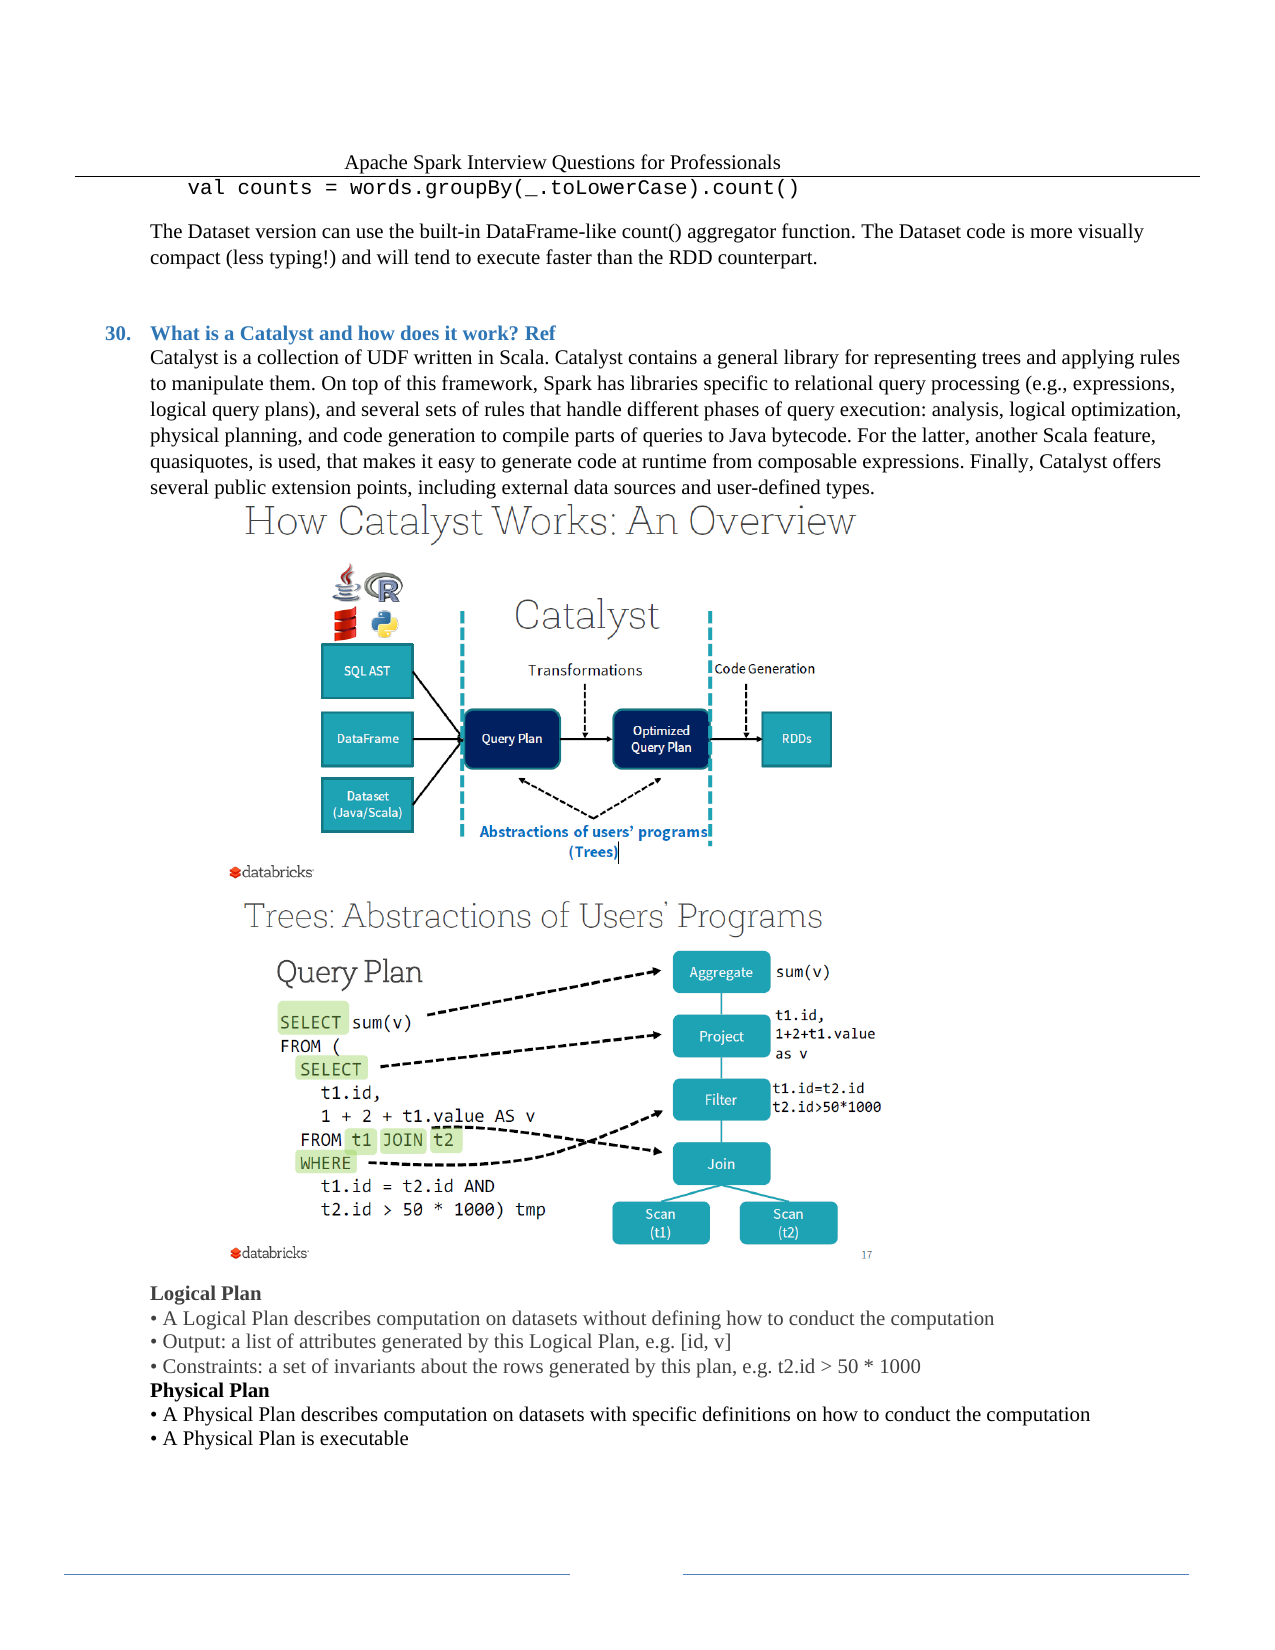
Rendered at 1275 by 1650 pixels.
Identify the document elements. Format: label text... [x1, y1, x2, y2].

text Physical Plan [150, 1378, 1200, 1402]
text • A Logical Plan describes computation on datasets without defining how to conduct the computation [150, 1305, 1200, 1329]
text • Constraints: a set of invariants about the rows generated by this plan, e.g. t2.id > 50 * 1000 [150, 1353, 1200, 1378]
text Catalyst is a collection of UDF written in Scala. Catalyst contains a general library for representing trees and applying rules to manipulate them. On top of this framework, Spark has libraries specific to relational query processing (e.g., expressions, logical query plans), and several sets of rules that handle different phases of query execution: analysis, logical optimization, physical planning, and code generation to compile parts of queries to Java bytecode. For the latter, another Scala feature, quasiquotes, is used, that makes it easy to generate code at runtime from composable expressions. Finally, Catalyst offers several public extension points, including external data sources and user-defined types. [150, 345, 1200, 499]
text The Dataset version can use the built-in DataFrame-like count() aggregator function. The Dataset code is more visually compact (less typing!) and will tend to execute faster than the RDD counterpart. [150, 219, 1200, 269]
text • A Physical Plan describes computation on datasets with specific definitions on how to conduct the computation [150, 1402, 1200, 1426]
text • A Physical Plan is executable [150, 1426, 1200, 1450]
picture [225, 900, 882, 1263]
picture [225, 501, 860, 882]
text • Output: a list of attributes generated by this Logical Plan, e.g. [id, v] [150, 1329, 1200, 1353]
text Logical Plan [150, 1281, 1200, 1305]
subtitle What is a Catalyst and how does it work? Ref [105, 321, 1200, 345]
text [187, 177, 1200, 201]
